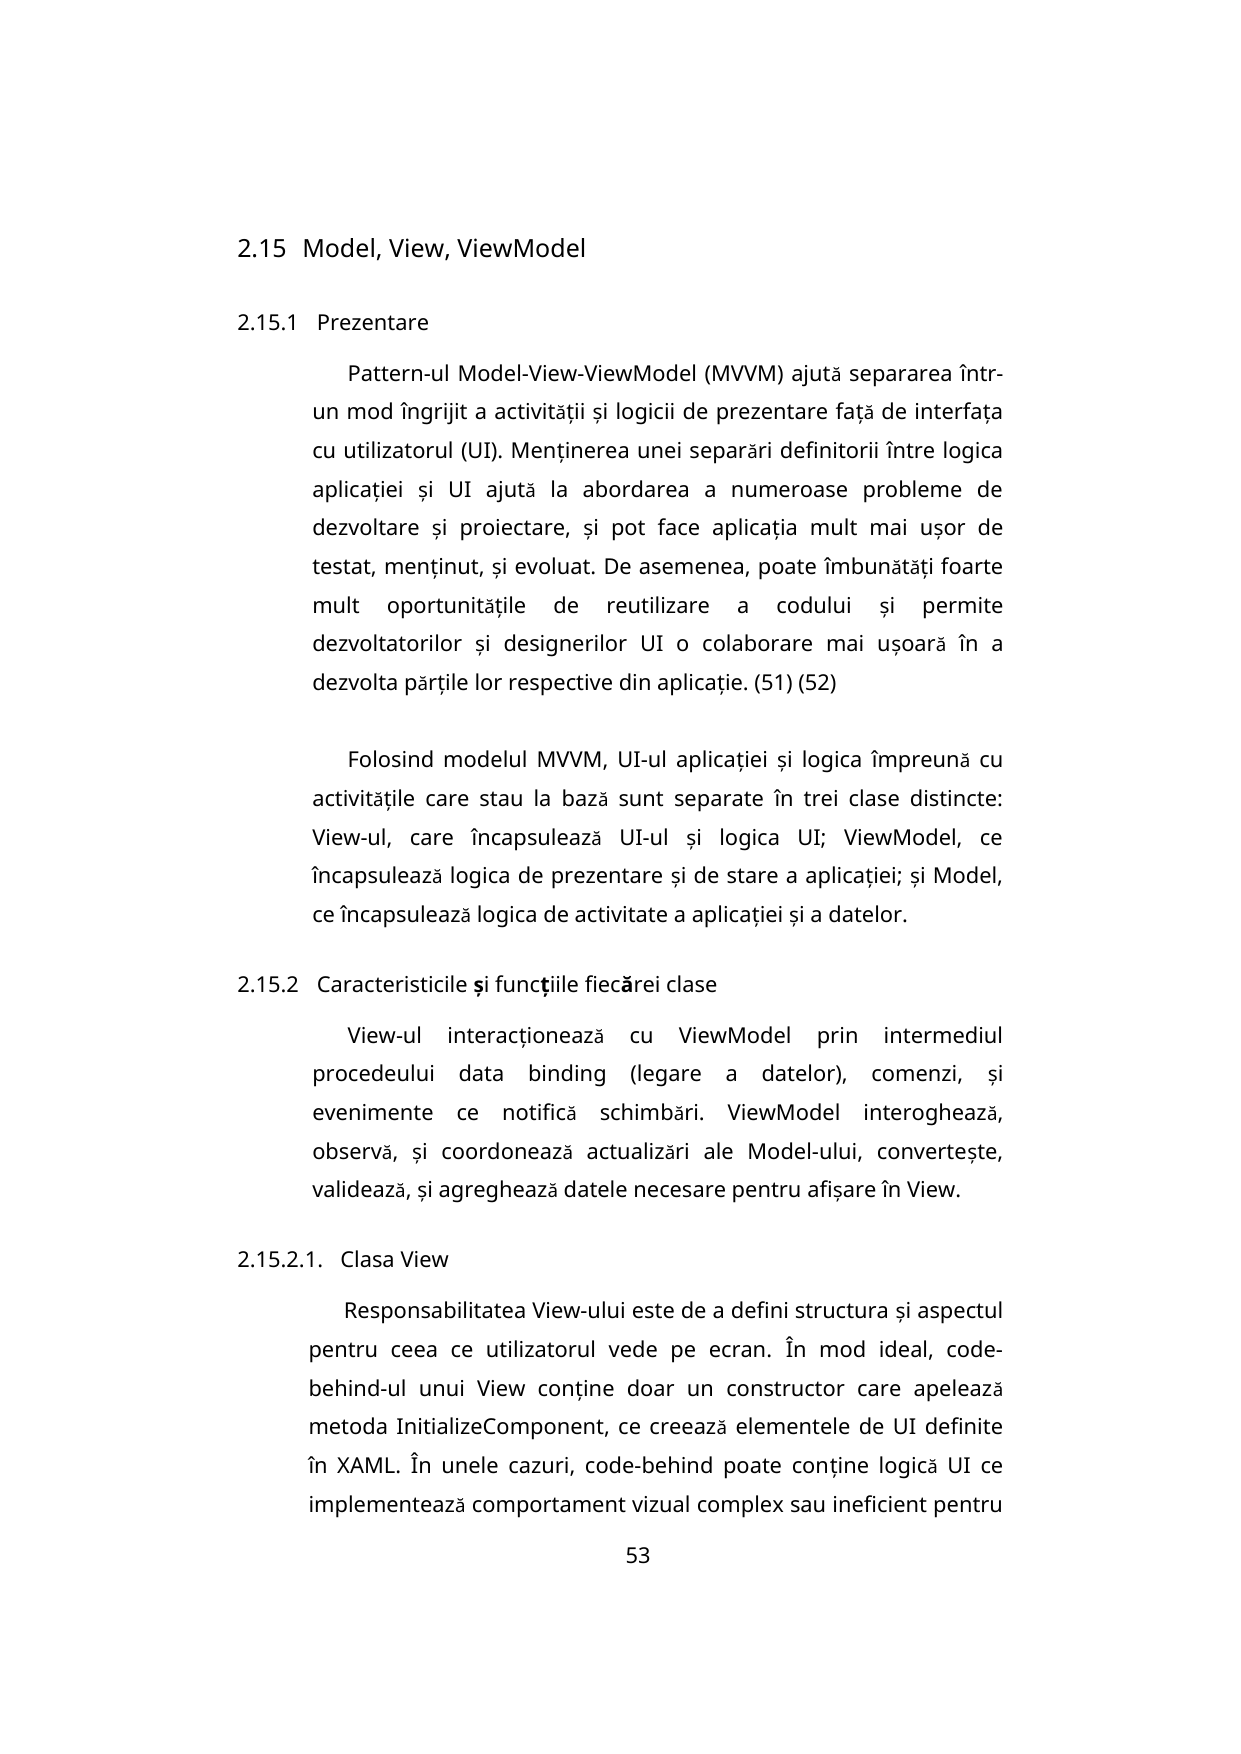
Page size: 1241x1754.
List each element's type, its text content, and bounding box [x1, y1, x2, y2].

text Pattern-ul Model-View-ViewModel (MVVM) ajută separarea într-un mod îngrijit a activității și logicii de prezentare față de interfața cu utilizatorul (UI). Menținerea unei separări definitorii între logica aplicației și UI ajută la abordarea a numeroase probleme de dezvoltare și proiectare, și pot face aplicația mult mai ușor de testat, menținut, și evoluat. De asemenea, poate îmbunătăți foarte mult oportunitățile de reutilizare a codului și permite dezvoltatorilor și designerilor UI o colaborare mai ușoară în a dezvolta părțile lor respective din aplicație. [312, 358, 1003, 697]
text View-ul interacționează cu ViewModel prin intermediul procedeului data binding (legare a datelor), comenzi, și evenimente ce notifică schimbări. ViewModel interoghează, observă, și coordonează actualizări ale Model-ului, convertește, validează, și agreghează datele necesare pentru afișare în View. [312, 1020, 1003, 1204]
subtitle Prezentare [237, 307, 1003, 336]
subtitle Model, View, ViewModel [237, 231, 1003, 265]
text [308, 1295, 1003, 1518]
subtitle Clasa View [237, 1244, 1003, 1274]
subtitle Caracteristicile și funcțiile fiecărei clase [237, 969, 1003, 998]
text Folosind modelul MVVM, UI-ul aplicației și logica împreună cu activitățile care stau la bază sunt separate în trei clase distincte: View-ul, care încapsulează UI-ul și logica UI; ViewModel, ce încapsulează logica de prezentare și de stare a aplicației; și Model, ce încapsulează logica de activitate a aplicației și a datelor. [312, 744, 1003, 928]
